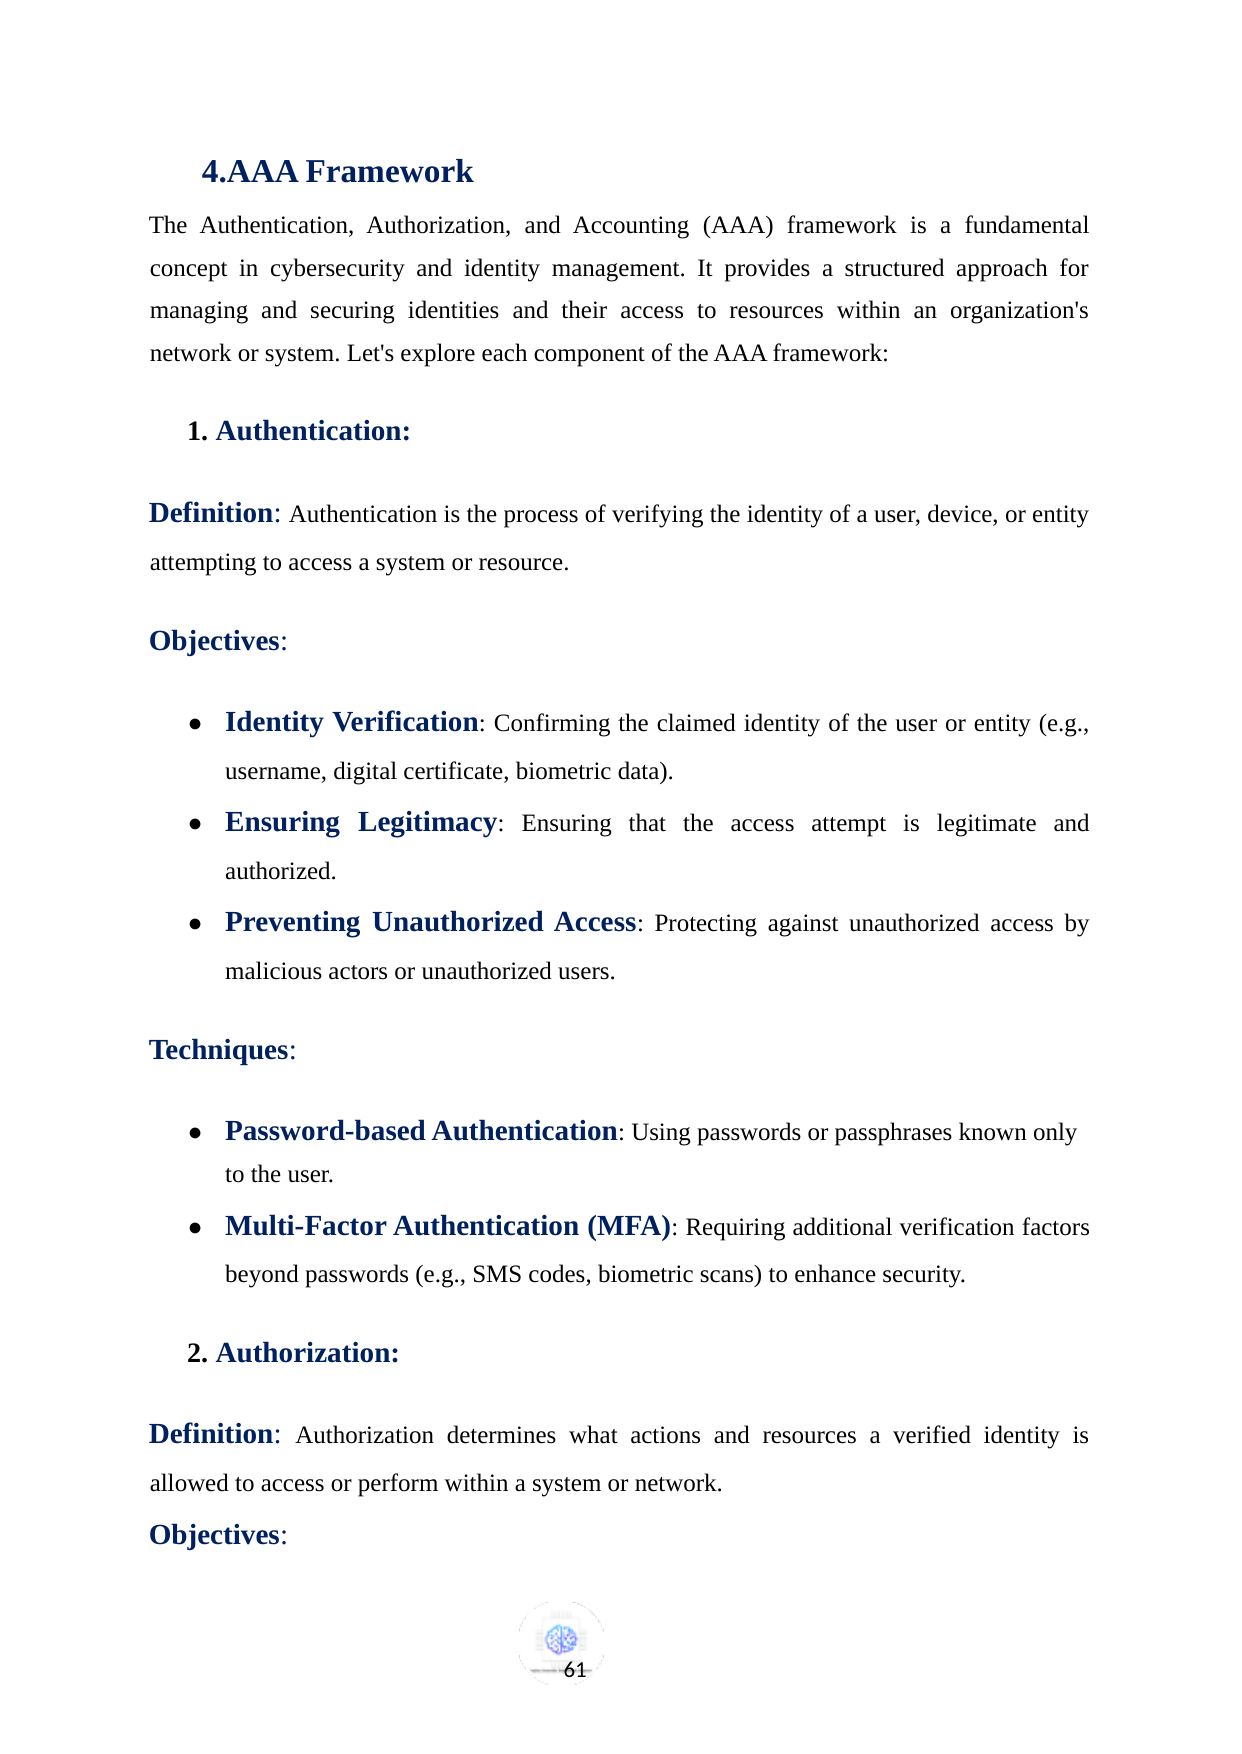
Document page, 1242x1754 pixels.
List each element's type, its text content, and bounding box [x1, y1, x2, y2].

list Authentication: [187, 413, 1090, 447]
list Ensuring Legitimacy: Ensuring that the access attempt is legitimate and authorized. [187, 804, 1090, 884]
text Definition: Authentication is the process of verifying the identity of a user, device, or entity attempting to access a system or resource. [148, 495, 1090, 575]
text Techniques: [148, 1032, 1090, 1066]
text Objectives: [148, 623, 1090, 656]
list Password-based Authentication: Using passwords or passphrases known only [187, 1113, 1090, 1147]
text Objectives: [148, 1517, 1090, 1550]
list Multi-Factor Authentication (MFA): Requiring additional verification factors beyond passwords (e.g., SMS codes, biometric scans) to enhance security. [187, 1208, 1090, 1288]
text The Authentication, Authorization, and Accounting (AAA) framework is a fundamental concept in cybersecurity and identity management. It provides a structured approach for managing and securing identities and their access to resources within an organization's network or system. Let's explore each component of the AAA framework: [148, 210, 1090, 367]
list Preventing Unauthorized Access: Protecting against unauthorized access by malicious actors or unauthorized users. [187, 904, 1090, 985]
list Authorization: [187, 1335, 1090, 1368]
text to the user. [225, 1159, 1090, 1188]
subtitle 4.AAA Framework [202, 151, 1090, 189]
list Identity Verification: Confirming the claimed identity of the user or entity (e.g., username, digital certificate, biometric data). [187, 704, 1090, 784]
picture [518, 1601, 605, 1686]
text Definition: Authorization determines what actions and resources a verified identity is allowed to access or perform within a system or network. [148, 1416, 1090, 1497]
